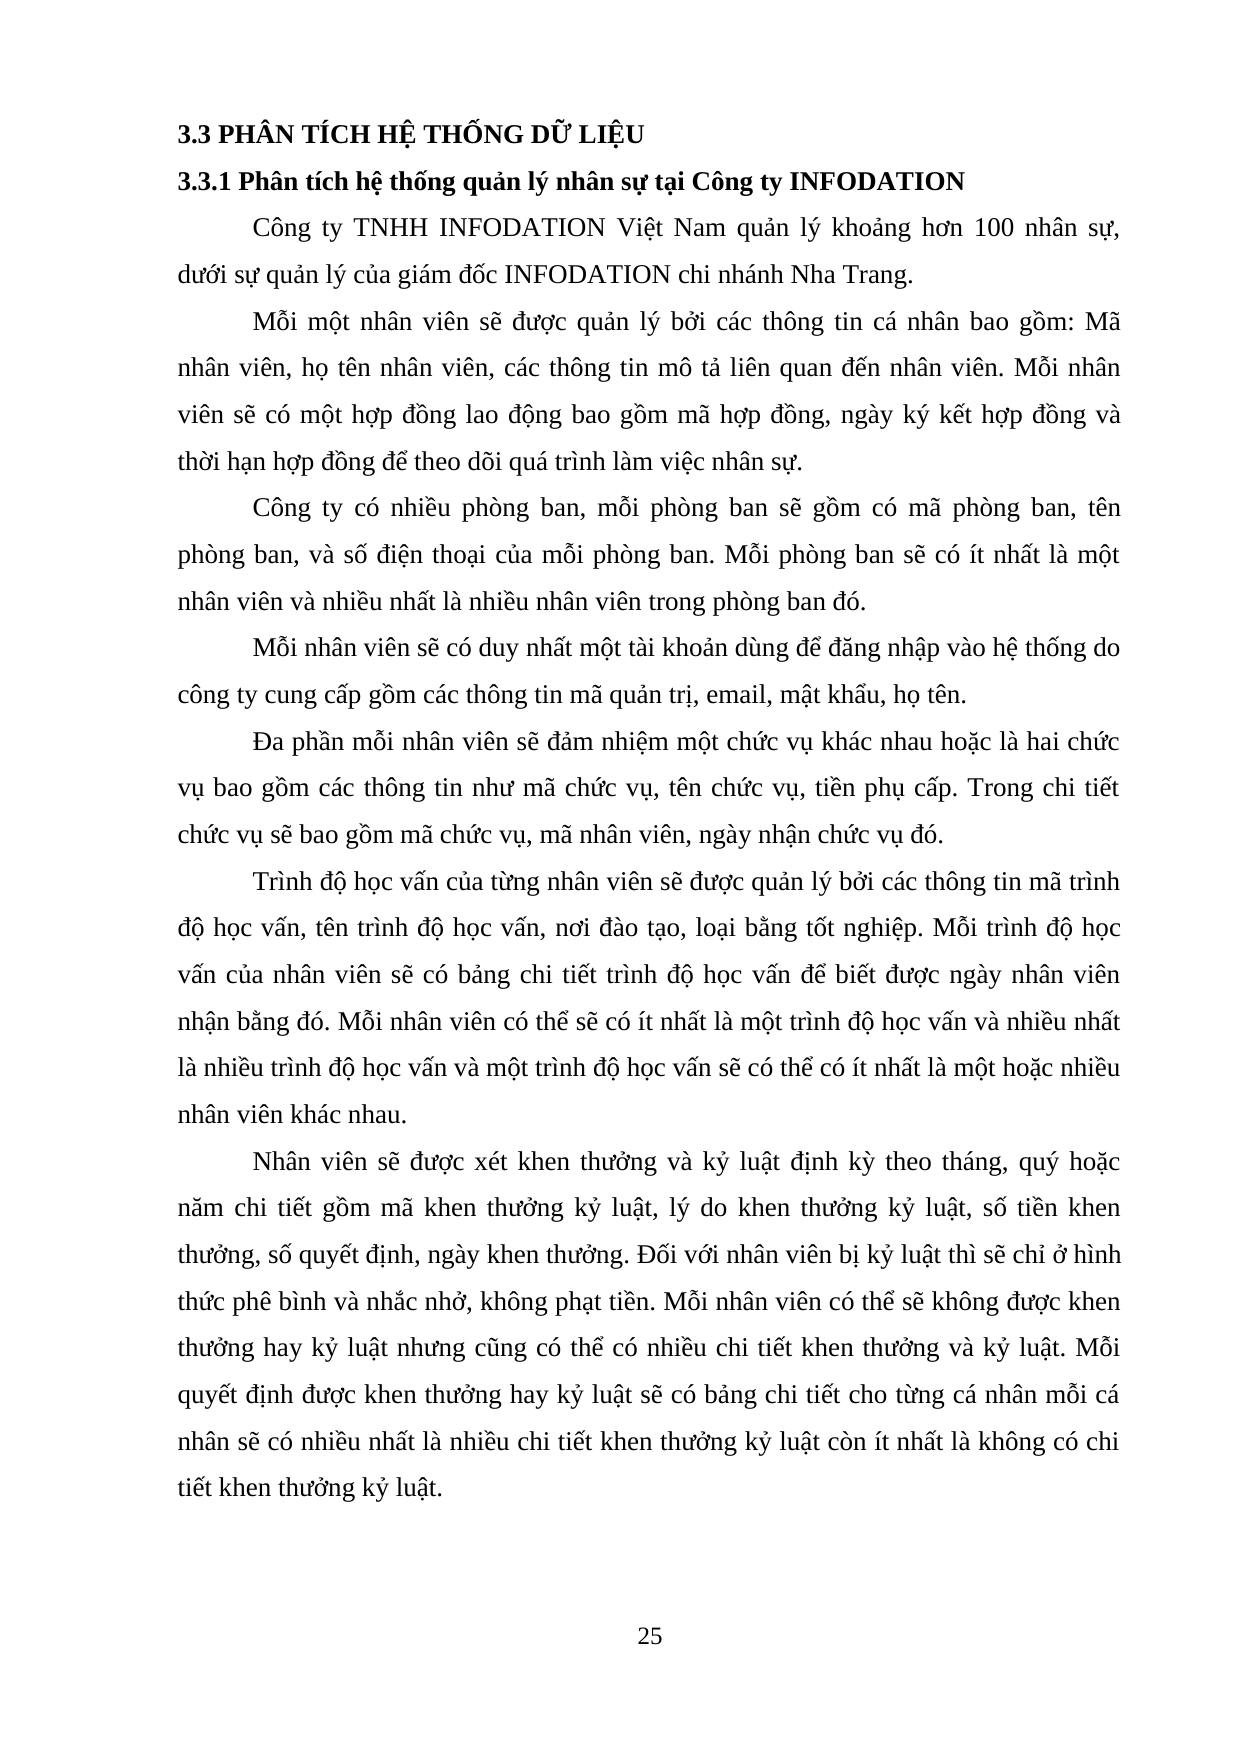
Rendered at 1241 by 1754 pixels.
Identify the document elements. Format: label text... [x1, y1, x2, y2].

text 3.3 Phân tích hệ thống dữ liệu [177, 118, 1169, 149]
text Mỗi nhân viên sẽ có duy nhất một tài khoản dùng để đăng nhập vào hệ thống do công ty cung cấp gồm các thông tin mã quản trị, email, mật khẩu, họ tên. [177, 631, 1122, 709]
text Trình độ học vấn của từng nhân viên sẽ được quản lý bởi các thông tin mã trình độ học vấn, tên trình độ học vấn, nơi đào tạo, loại bằng tốt nghiệp. Mỗi trình độ học vấn của nhân viên sẽ có bảng chi tiết trình độ học vấn để biết được ngày nhân viên nhận bằng đó. Mỗi nhân viên có thể sẽ có ít nhất là một trình độ học vấn và nhiều nhất là nhiều trình độ học vấn và một trình độ học vấn sẽ có thể có ít nhất là một hoặc nhiều nhân viên khác nhau. [177, 865, 1122, 1129]
text Công ty TNHH INFODATION Việt Nam quản lý khoảng hơn 100 nhân sự, dưới sự quản lý của giám đốc INFODATION chi nhánh Nha Trang. [177, 211, 1122, 289]
text Nhân viên sẽ được xét khen thưởng và kỷ luật định kỳ theo tháng, quý hoặc năm chi tiết gồm mã khen thưởng kỷ luật, lý do khen thưởng kỷ luật, số tiền khen thưởng, số quyết định, ngày khen thưởng. Đối với nhân viên bị kỷ luật thì sẽ chỉ ở hình thức phê bình và nhắc nhở, không phạt tiền. Mỗi nhân viên có thể sẽ không được khen thưởng hay kỷ luật nhưng cũng có thể có nhiều chi tiết khen thưởng và kỷ luật. Mỗi quyết định được khen thưởng hay kỷ luật sẽ có bảng chi tiết cho từng cá nhân mỗi cá nhân sẽ có nhiều nhất là nhiều chi tiết khen thưởng kỷ luật còn ít nhất là không có chi tiết khen thưởng kỷ luật. [177, 1145, 1122, 1503]
text Đa phần mỗi nhân viên sẽ đảm nhiệm một chức vụ khác nhau hoặc là hai chức vụ bao gồm các thông tin như mã chức vụ, tên chức vụ, tiền phụ cấp. Trong chi tiết chức vụ sẽ bao gồm mã chức vụ, mã nhân viên, ngày nhận chức vụ đó. [177, 725, 1122, 849]
text 3.3.1 Phân tích hệ thống quản lý nhân sự tại Công ty INFODATION [177, 165, 1122, 196]
text Mỗi một nhân viên sẽ được quản lý bởi các thông tin cá nhân bao gồm: Mã nhân viên, họ tên nhân viên, các thông tin mô tả liên quan đến nhân viên. Mỗi nhân viên sẽ có một hợp đồng lao động bao gồm mã hợp đồng, ngày ký kết hợp đồng và thời hạn hợp đồng để theo dõi quá trình làm việc nhân sự. [177, 305, 1122, 476]
text Công ty có nhiều phòng ban, mỗi phòng ban sẽ gồm có mã phòng ban, tên phòng ban, và số điện thoại của mỗi phòng ban. Mỗi phòng ban sẽ có ít nhất là một nhân viên và nhiều nhất là nhiều nhân viên trong phòng ban đó. [177, 491, 1122, 616]
